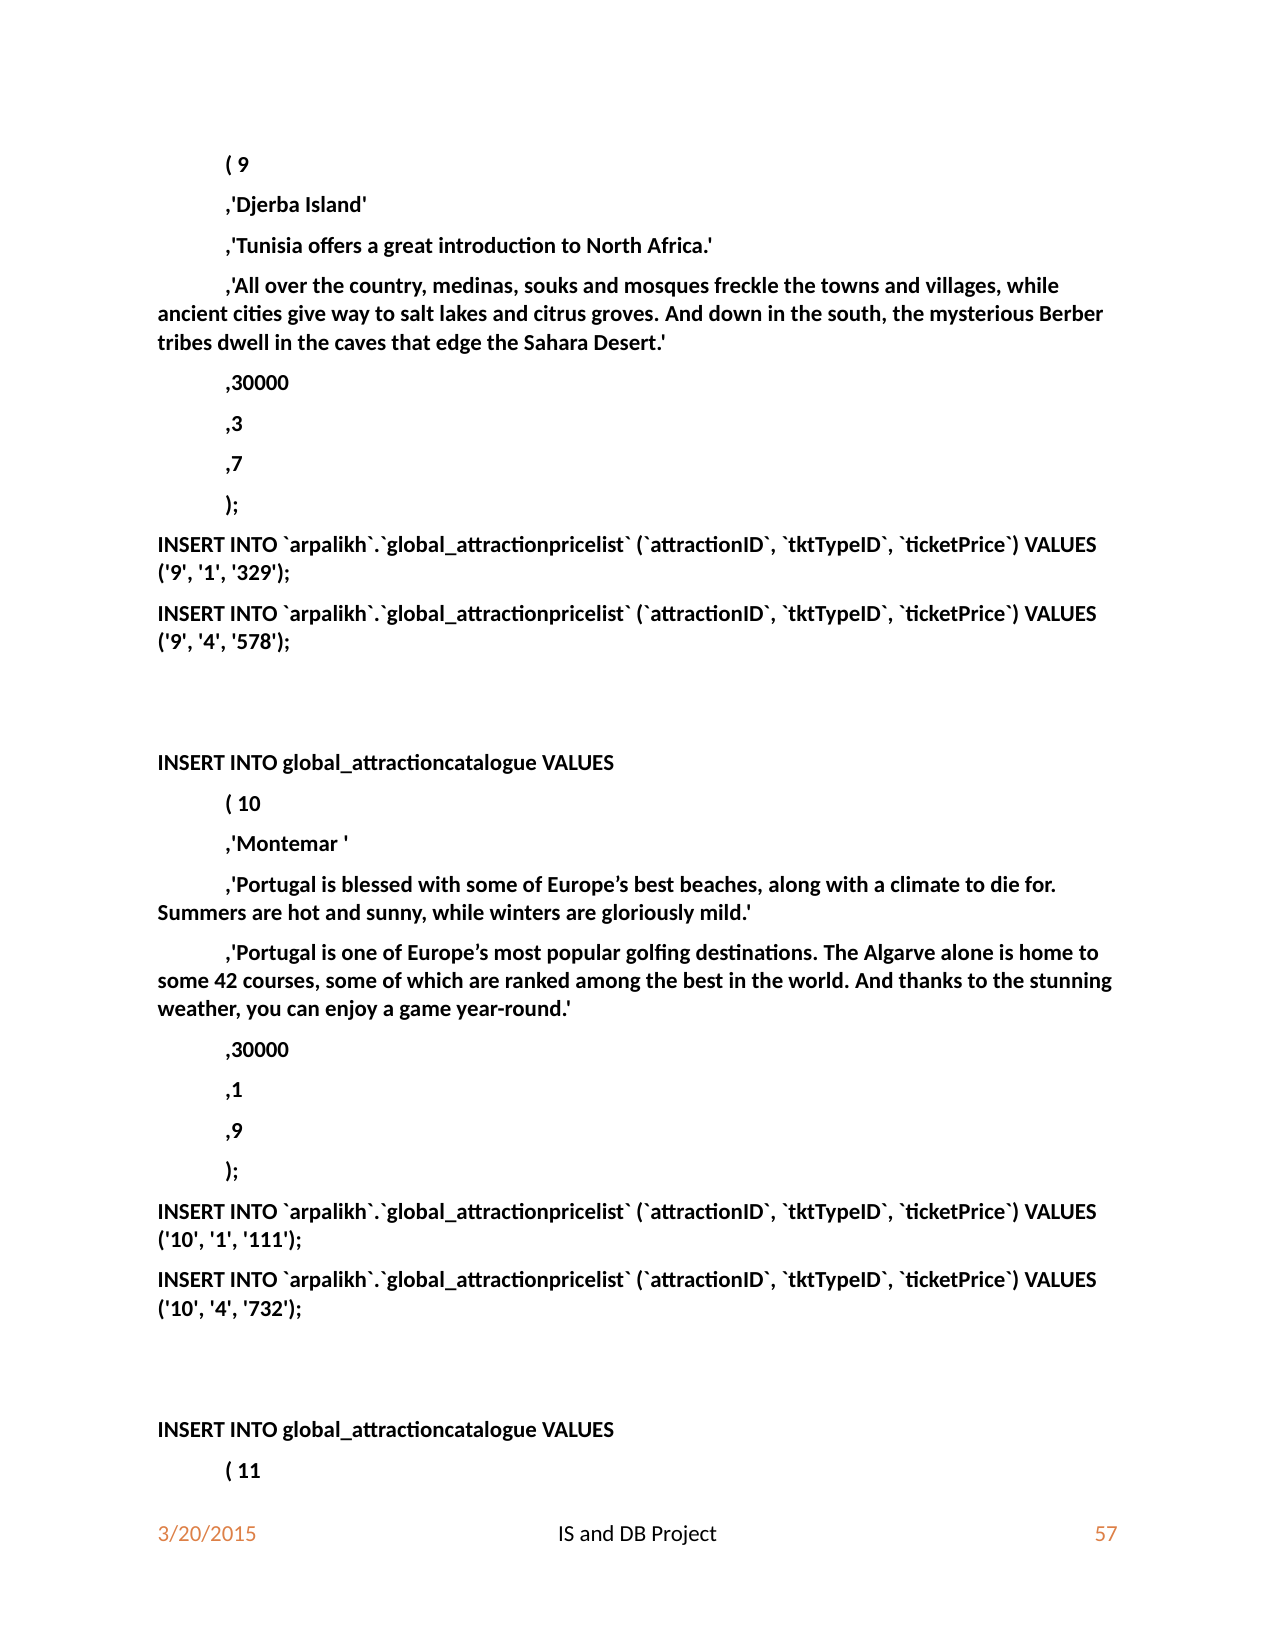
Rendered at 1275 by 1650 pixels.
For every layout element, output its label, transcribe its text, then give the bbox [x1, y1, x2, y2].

text ,'Montemar ' [157, 829, 1117, 857]
text ,'Portugal is blessed with some of Europe’s best beaches, along with a climate to die for. Summers are hot and sunny, while winters are gloriously mild.' [157, 870, 1117, 926]
text ,30000 [157, 1035, 1117, 1063]
text ,3 [157, 409, 1117, 437]
text ,'Portugal is one of Europe’s most popular golfing destinations. The Algarve alone is home to some 42 courses, some of which are ranked among the best in the world. And thanks to the stunning weather, you can enjoy a game year-round.' [157, 938, 1117, 1022]
text ,'All over the country, medinas, souks and mosques freckle the towns and villages, while ancient cities give way to salt lakes and citrus groves. And down in the south, the mysterious Berber tribes dwell in the caves that edge the Sahara Desert.' [157, 272, 1117, 356]
text ( 9 [157, 150, 1117, 178]
text ,30000 [157, 368, 1117, 396]
text ); [157, 490, 1117, 518]
text INSERT INTO global_attractioncatalogue VALUES [157, 1415, 1117, 1443]
text INSERT INTO global_attractioncatalogue VALUES [157, 748, 1117, 776]
text ,7 [157, 449, 1117, 477]
text ,9 [157, 1116, 1117, 1144]
text INSERT INTO `arpalikh`.`global_attractionpricelist` (`attractionID`, `tktTypeID`, `ticketPrice`) VALUES ('10', '1', '111'); [157, 1197, 1117, 1253]
text INSERT INTO `arpalikh`.`global_attractionpricelist` (`attractionID`, `tktTypeID`, `ticketPrice`) VALUES ('10', '4', '732'); [157, 1266, 1117, 1322]
text INSERT INTO `arpalikh`.`global_attractionpricelist` (`attractionID`, `tktTypeID`, `ticketPrice`) VALUES ('9', '1', '329'); [157, 530, 1117, 586]
text ( 11 [157, 1456, 1117, 1484]
text ( 10 [157, 789, 1117, 817]
text INSERT INTO `arpalikh`.`global_attractionpricelist` (`attractionID`, `tktTypeID`, `ticketPrice`) VALUES ('9', '4', '578'); [157, 599, 1117, 655]
text ,1 [157, 1076, 1117, 1103]
text ,'Djerba Island' [157, 191, 1117, 218]
text ,'Tunisia offers a great introduction to North Africa.' [157, 231, 1117, 259]
text ); [157, 1157, 1117, 1184]
